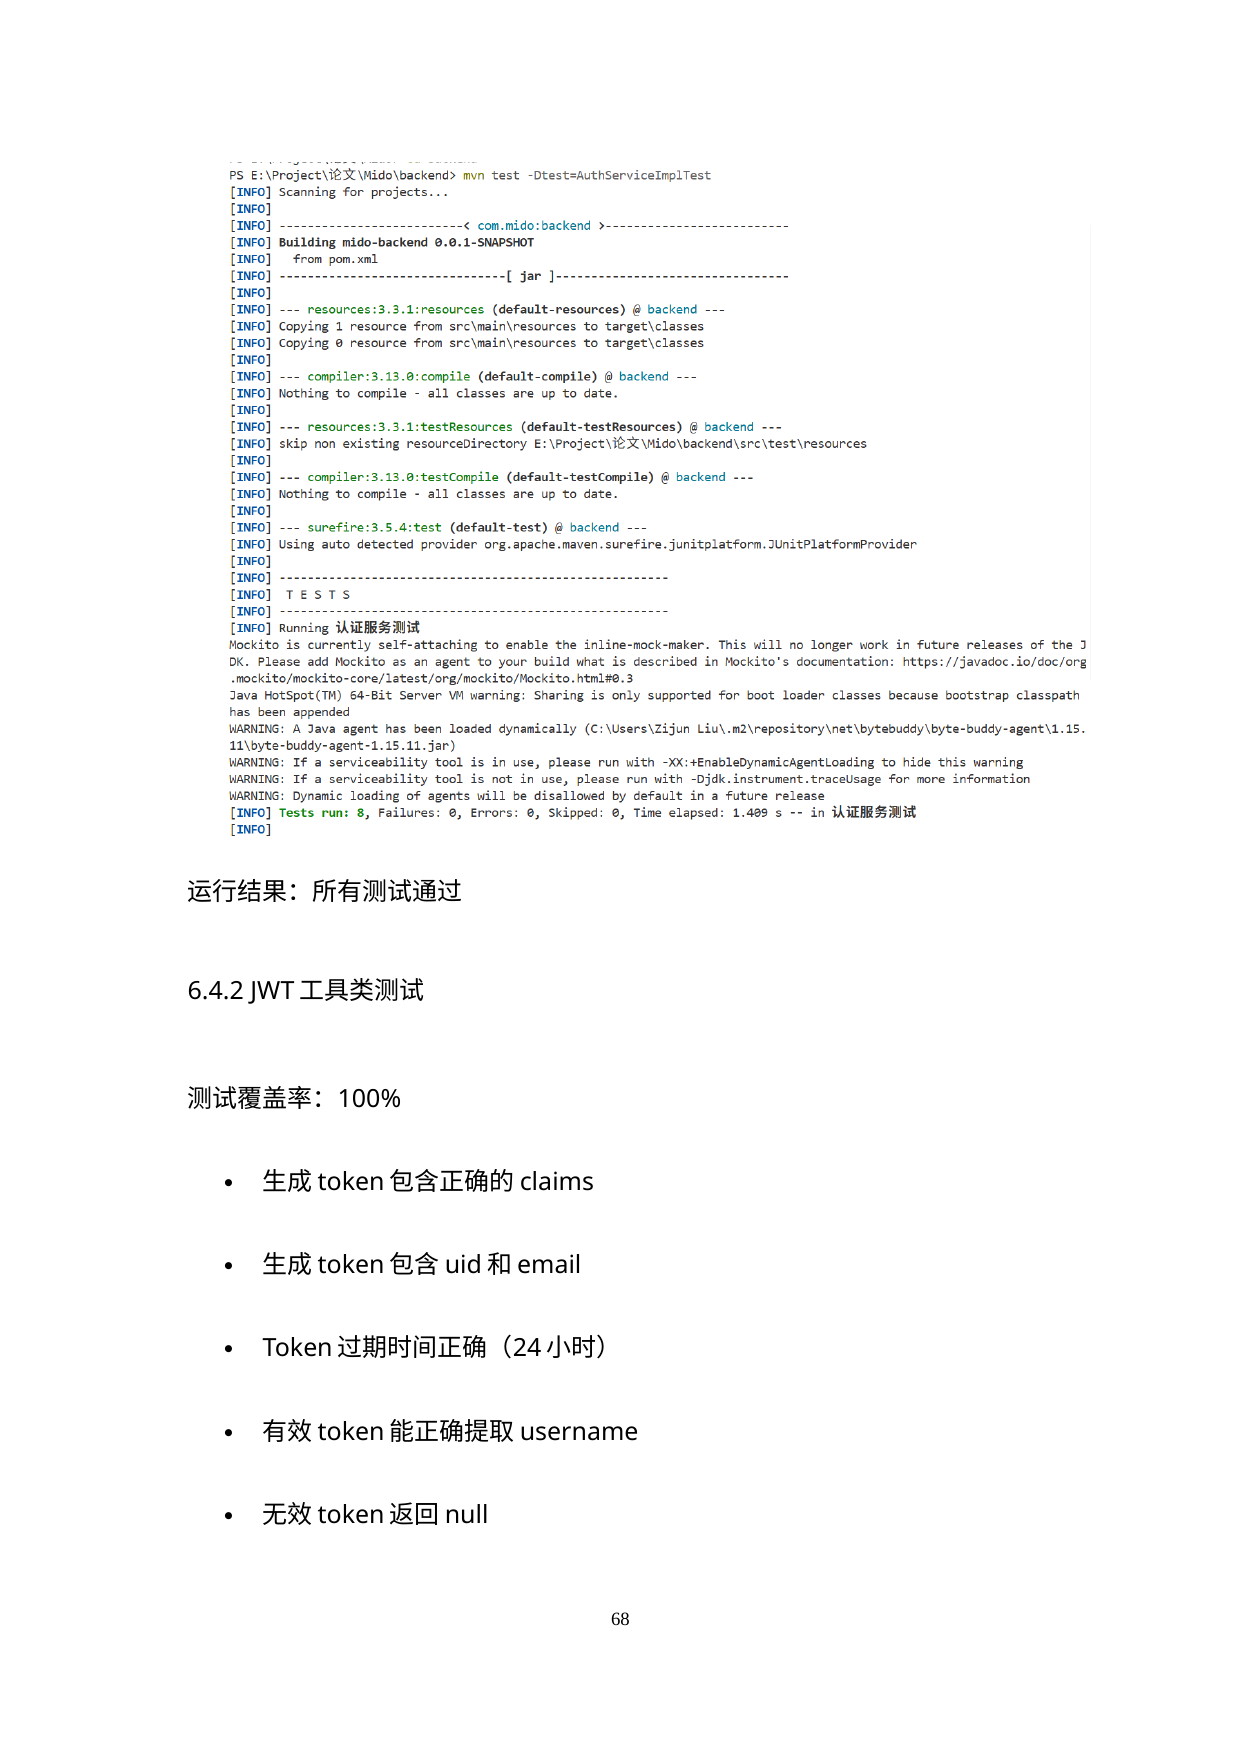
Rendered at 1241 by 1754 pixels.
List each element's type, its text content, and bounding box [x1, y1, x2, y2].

list 有效token能正确提取username [225, 1397, 1053, 1462]
subtitle 6.4.2 JWT工具类测试 [187, 956, 1053, 1021]
list 生成token包含正确的claims [225, 1147, 1053, 1212]
picture [225, 162, 1091, 841]
text 测试覆盖率：100% [187, 1064, 1053, 1129]
list 无效token返回null [225, 1480, 1053, 1545]
list 生成token包含uid和email [225, 1230, 1053, 1295]
text 运行结果：所有测试通过 [187, 857, 1053, 922]
list Token过期时间正确（24小时） [225, 1313, 1053, 1378]
